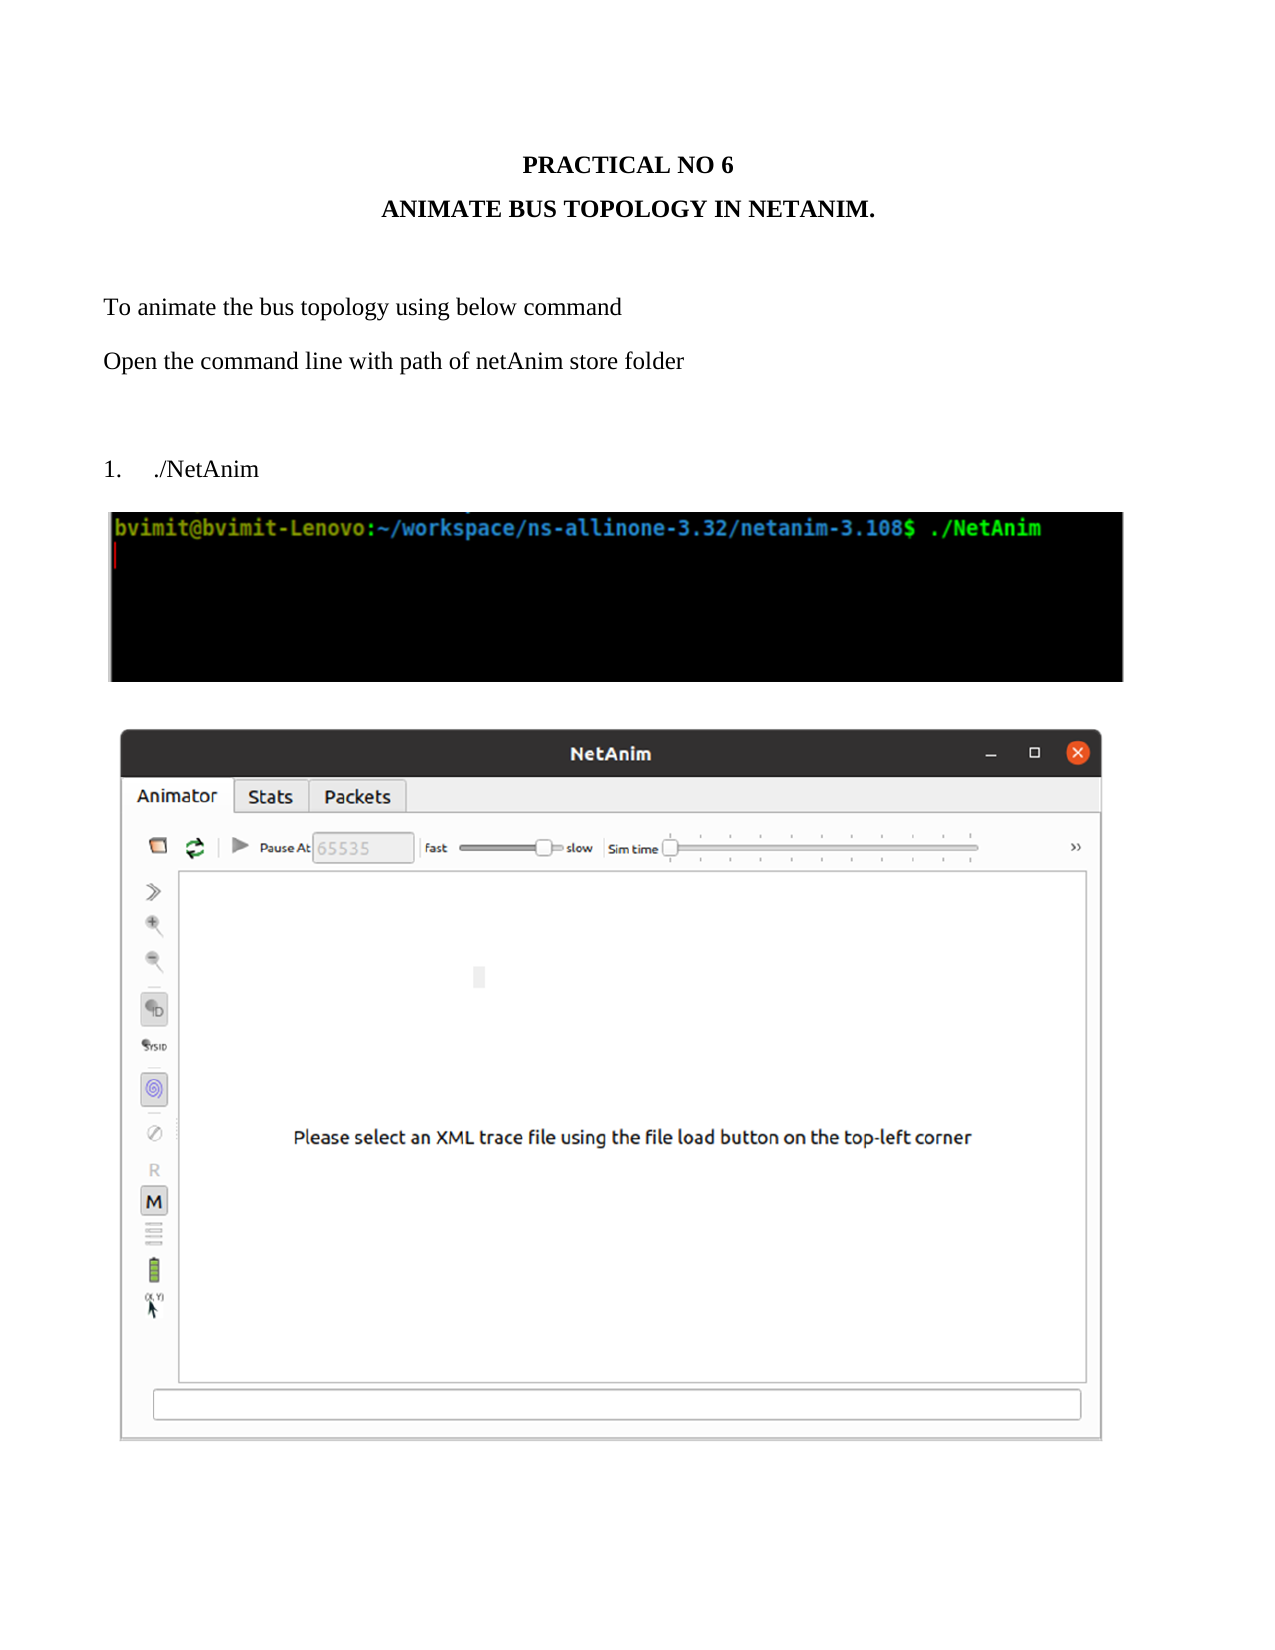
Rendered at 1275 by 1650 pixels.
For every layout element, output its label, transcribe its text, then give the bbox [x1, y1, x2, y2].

text Open the command line with path of netAnim store folder [103, 346, 1183, 375]
text To animate the bus topology using below command [103, 292, 1183, 321]
subtitle PRACTICAL NO 6 [115, 150, 1141, 179]
text ANIMATE BUS TOPOLOGY IN NETANIM. [115, 194, 1141, 223]
picture [106, 510, 1126, 684]
list ./NetAnim [103, 454, 1183, 482]
picture [106, 717, 1115, 1454]
